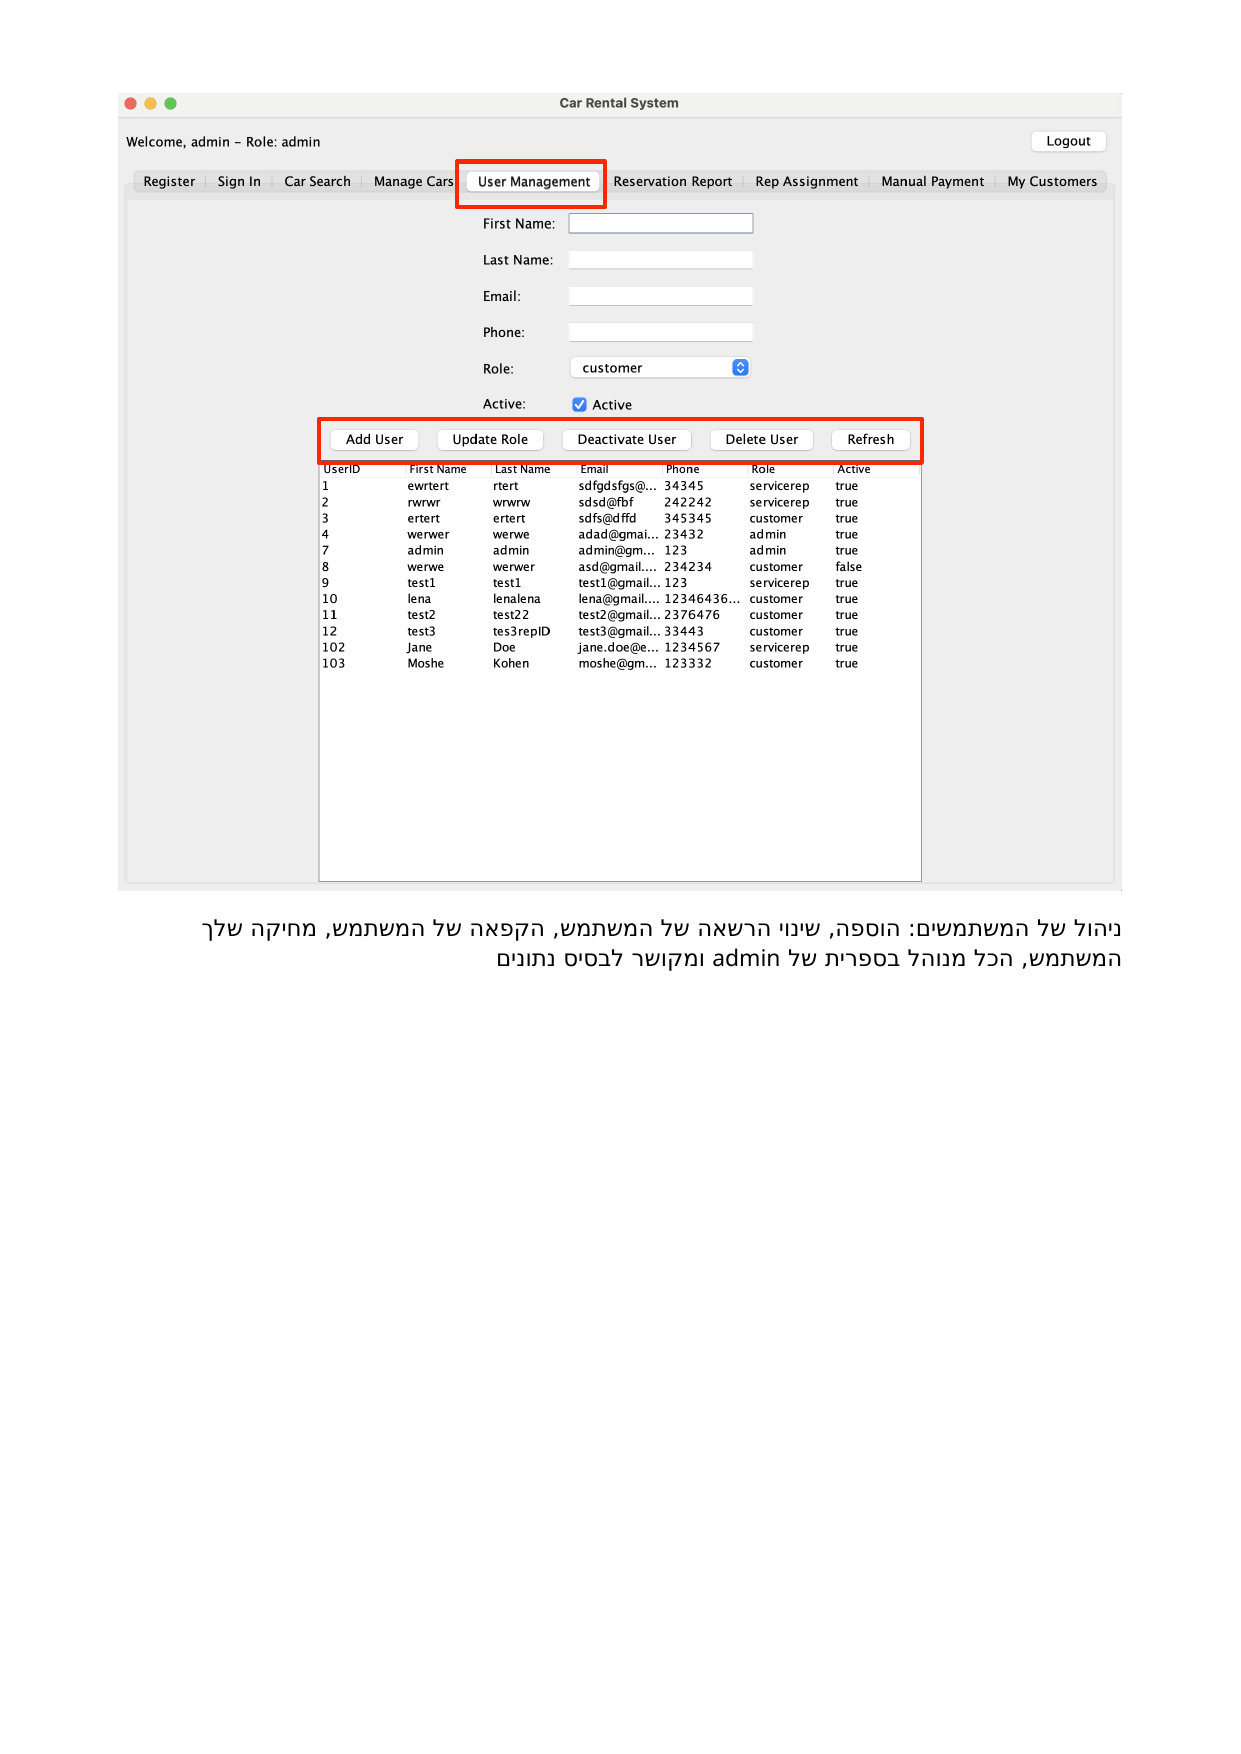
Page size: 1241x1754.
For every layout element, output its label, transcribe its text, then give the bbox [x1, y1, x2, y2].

picture [118, 93, 1122, 891]
text ניהול של המשתמשים: הוספה, שינוי הרשאה של המשתמש, הקפאה של המשתמש, מחיקה שלך המשתמש, הכל מנוהל בספרית של admin ומקושר לבסיס נתונים [118, 891, 1122, 973]
